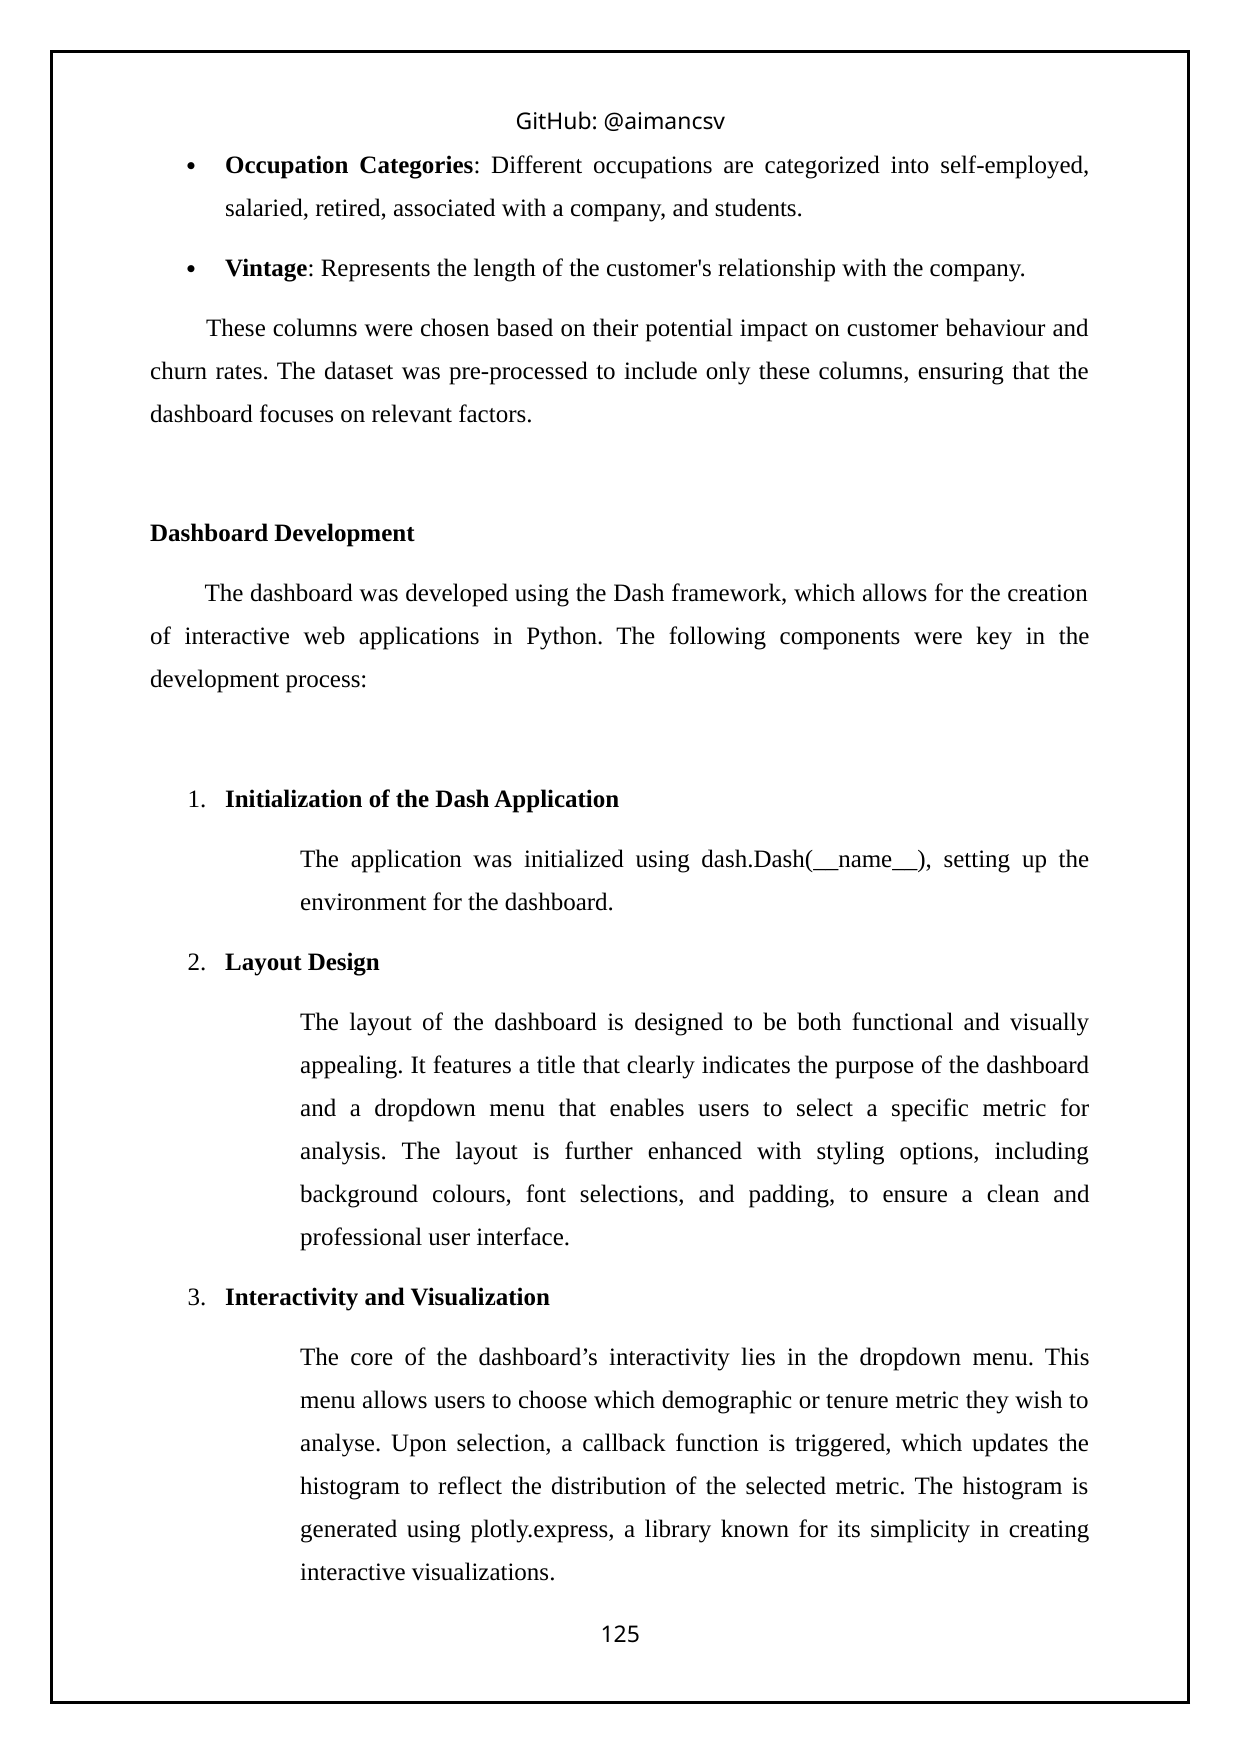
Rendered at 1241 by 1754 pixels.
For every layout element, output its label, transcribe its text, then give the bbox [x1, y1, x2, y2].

text The application was initialized using dash.Dash(__name__), setting up the environment for the dashboard. [300, 844, 1090, 916]
text The core of the dashboard’s interactivity lies in the dropdown menu. This menu allows users to choose which demographic or tenure metric they wish to analyse. Upon selection, a callback function is triggered, which updates the histogram to reflect the distribution of the selected metric. The histogram is generated using plotly.express, a library known for its simplicity in creating interactive visualizations. [300, 1342, 1090, 1586]
text Dashboard Development [150, 518, 1090, 547]
list Vintage: Represents the length of the customer's relationship with the company. [187, 253, 1090, 282]
list Interactivity and Visualization [187, 1282, 1090, 1311]
text The layout of the dashboard is designed to be both functional and visually appealing. It features a title that clearly indicates the purpose of the dashboard and a dropdown menu that enables users to select a specific metric for analysis. The layout is further enhanced with styling options, including background colours, font selections, and padding, to ensure a clean and professional user interface. [300, 1007, 1090, 1251]
text These columns were chosen based on their potential impact on customer behaviour and churn rates. The dataset was pre-processed to include only these columns, ensuring that the dashboard focuses on relevant factors. [150, 313, 1090, 428]
list Occupation Categories: Different occupations are categorized into self-employed, salaried, retired, associated with a company, and students. [187, 150, 1090, 222]
list Initialization of the Dash Application [187, 784, 1090, 813]
text The dashboard was developed using the Dash framework, which allows for the creation of interactive web applications in Python. The following components were key in the development process: [150, 578, 1090, 693]
list Layout Design [187, 947, 1090, 976]
